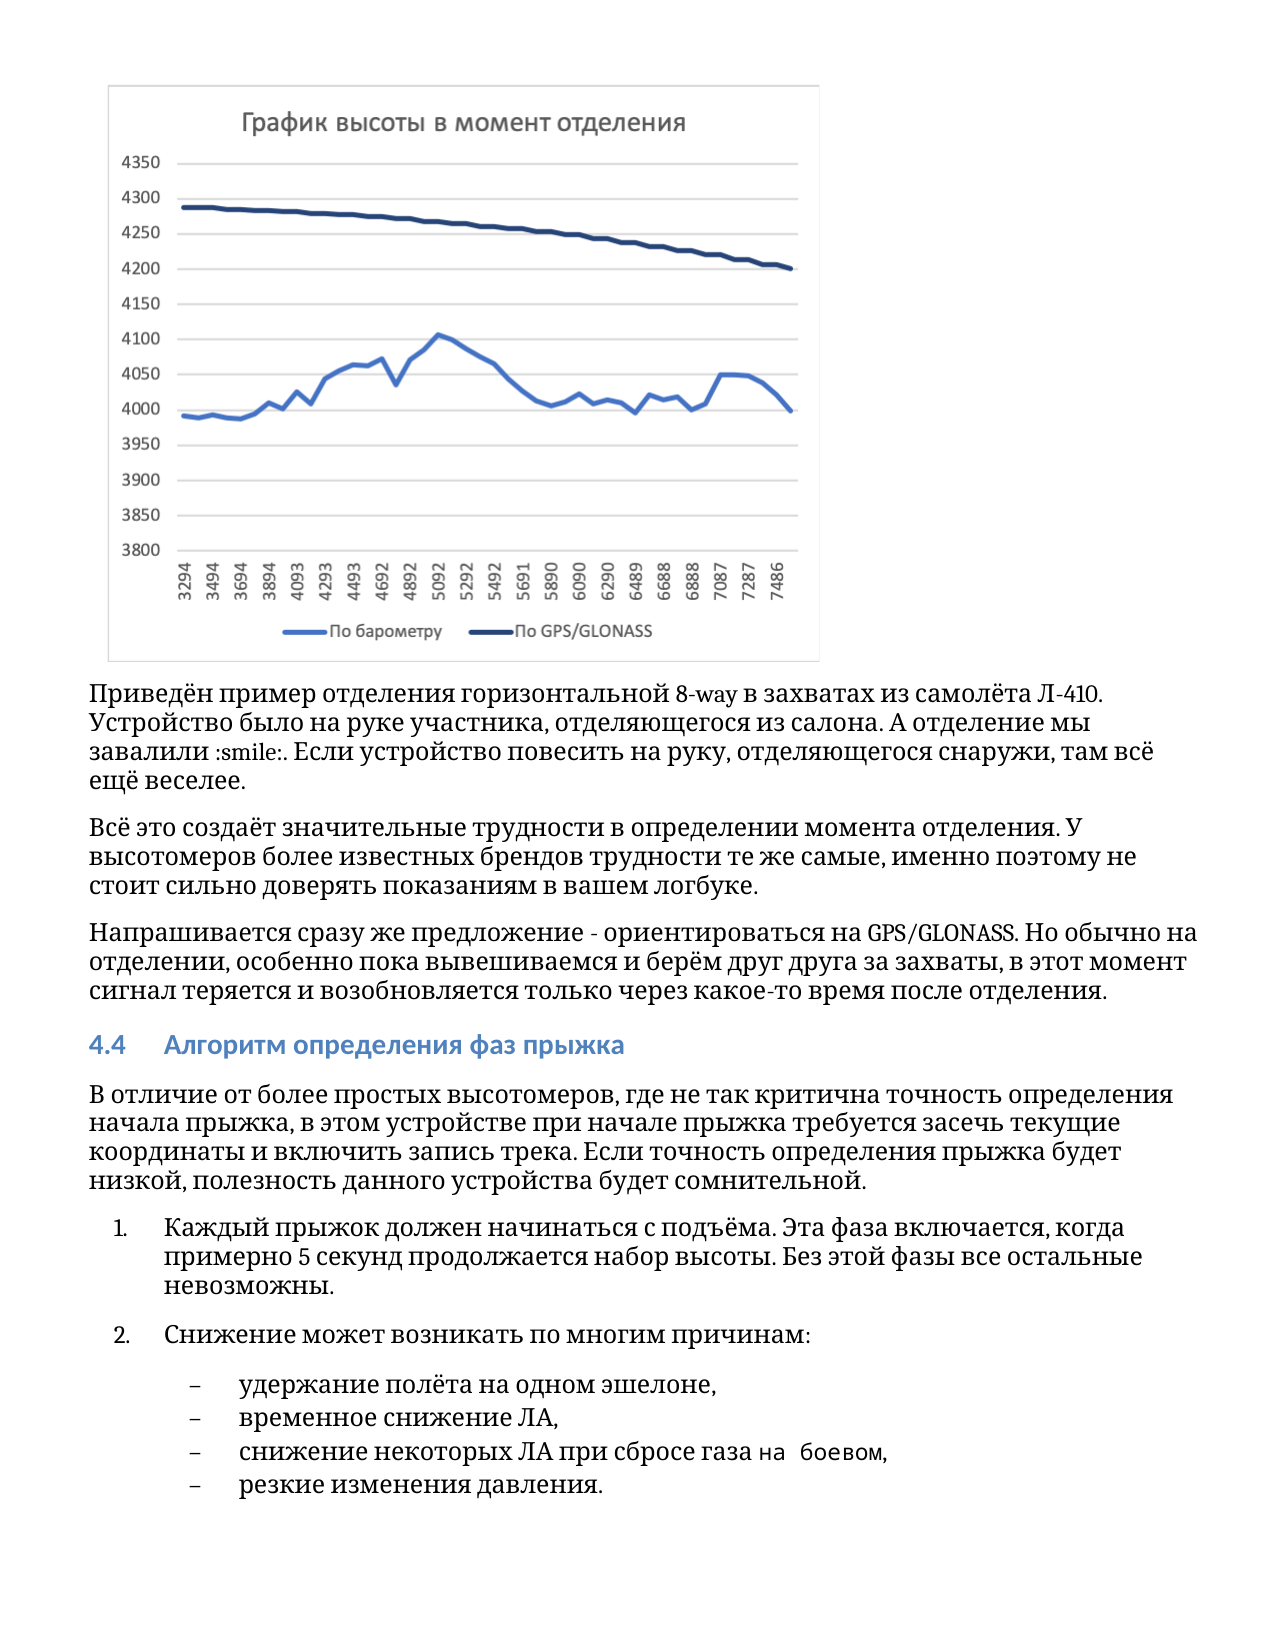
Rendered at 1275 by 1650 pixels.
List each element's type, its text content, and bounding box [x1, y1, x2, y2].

text Всё это создаёт значительные трудности в определении момента отделения. У высотомеров более известных брендов трудности те же самые, именно поэтому не стоит сильно доверять показаниям в вашем логбуке. [88, 814, 1211, 900]
subtitle 4.4 Алгоритм определения фаз прыжка [88, 1026, 1211, 1062]
list снижение некоторых ЛА при сбросе газа на боевом, [188, 1436, 1211, 1467]
text Напрашивается сразу же предложение - ориентироваться на GPS/GLONASS. Но обычно на отделении, особенно пока вывешиваемся и берём друг друга за захваты, в этот момент сигнал теряется и возобновляется только через какое-то время после отделения. [88, 919, 1211, 1005]
list резкие изменения давления. [188, 1471, 1211, 1500]
list временное снижение ЛА, [188, 1403, 1211, 1432]
list Каждый прыжок должен начинаться с подъёма. Эта фаза включается, когда примерно 5 секунд продолжается набор высоты. Без этой фазы все остальные невозможны. [113, 1214, 1211, 1301]
list Снижение может возникать по многим причинам: [113, 1321, 1211, 1350]
text Приведён пример отделения горизонтальной 8-way в захватах из самолёта Л-410. Устройство было на руке участника, отделяющегося из салона. А отделение мы завалили :smile:. Если устройство повесить на руку, отделяющегося снаружи, там всё ещё веселее. [88, 680, 1211, 795]
picture [107, 84, 820, 662]
text В отличие от более простых высотомеров, где не так критична точность определения начала прыжка, в этом устройстве при начале прыжка требуется засечь текущие координаты и включить запись трека. Если точность определения прыжка будет низкой, полезность данного устройства будет сомнительной. [88, 1081, 1211, 1196]
list удержание полёта на одном эшелоне, [188, 1371, 1211, 1400]
